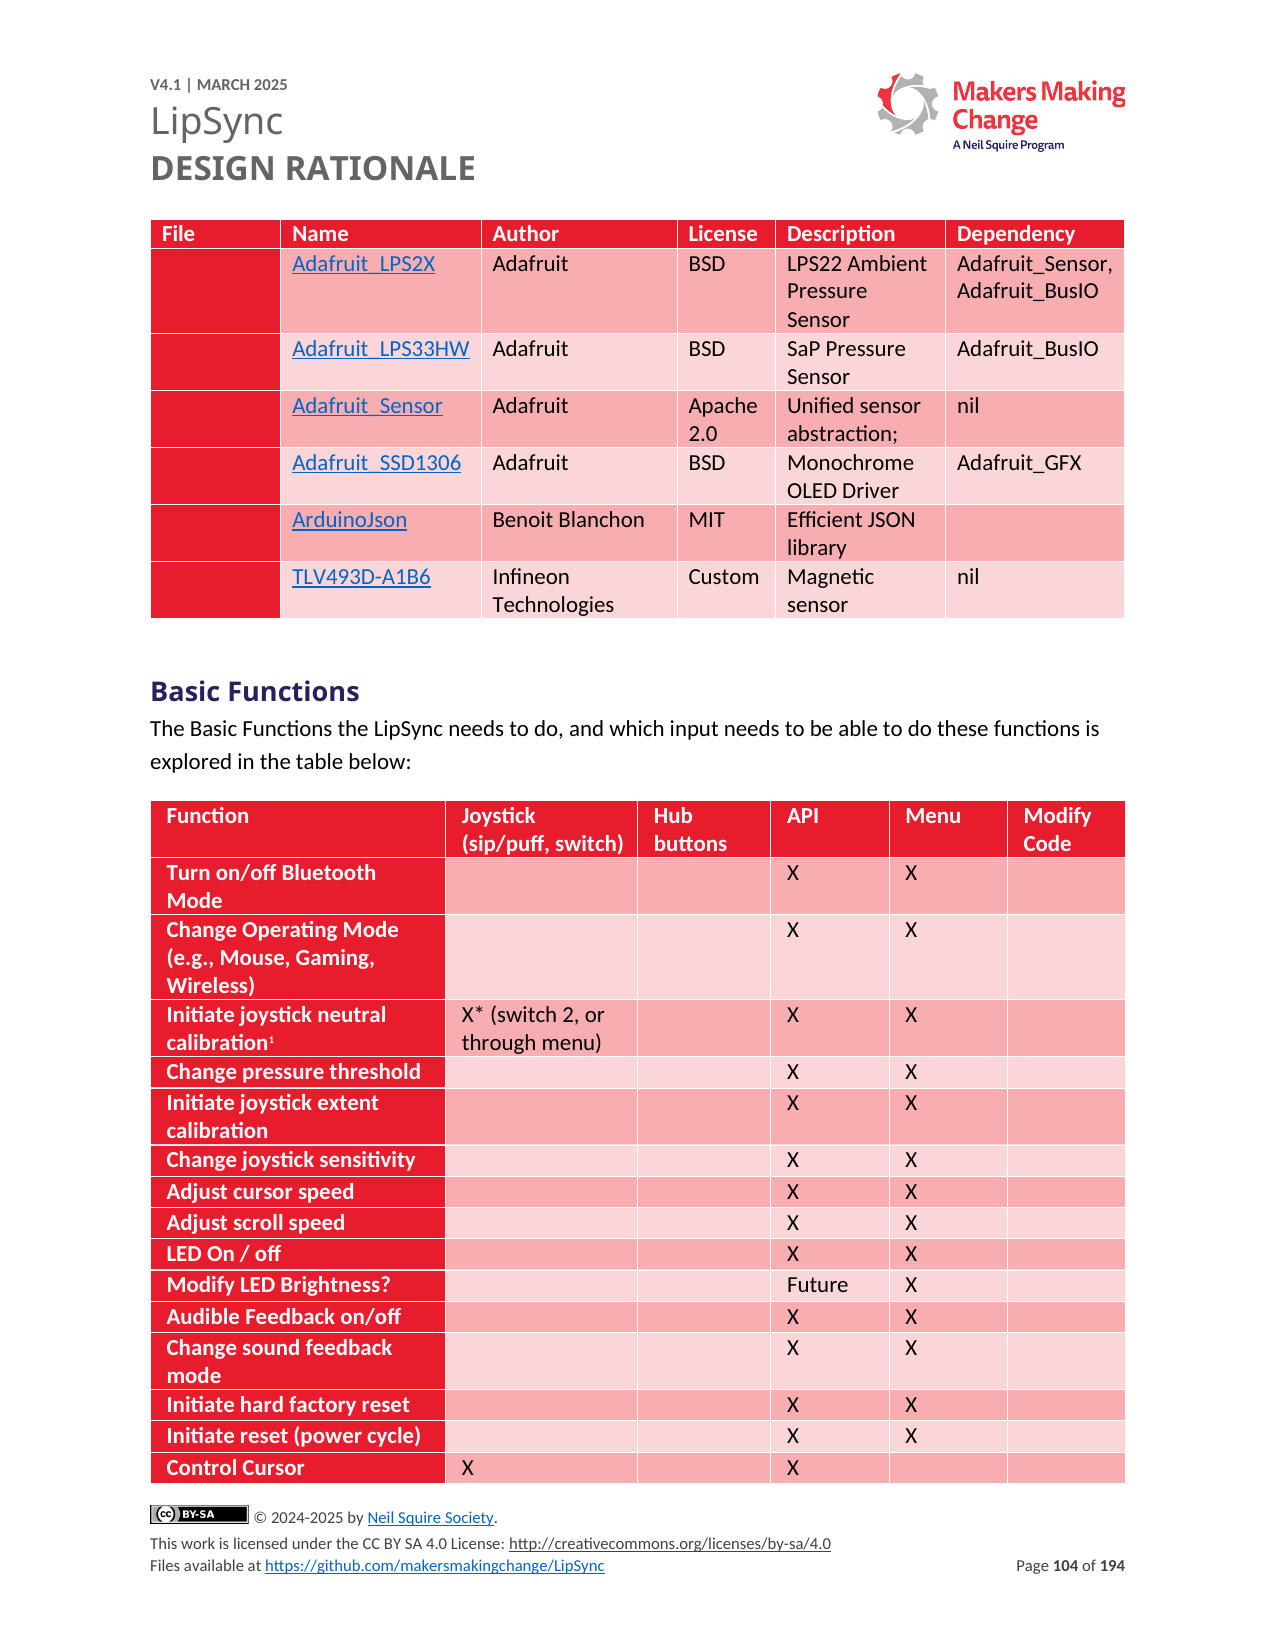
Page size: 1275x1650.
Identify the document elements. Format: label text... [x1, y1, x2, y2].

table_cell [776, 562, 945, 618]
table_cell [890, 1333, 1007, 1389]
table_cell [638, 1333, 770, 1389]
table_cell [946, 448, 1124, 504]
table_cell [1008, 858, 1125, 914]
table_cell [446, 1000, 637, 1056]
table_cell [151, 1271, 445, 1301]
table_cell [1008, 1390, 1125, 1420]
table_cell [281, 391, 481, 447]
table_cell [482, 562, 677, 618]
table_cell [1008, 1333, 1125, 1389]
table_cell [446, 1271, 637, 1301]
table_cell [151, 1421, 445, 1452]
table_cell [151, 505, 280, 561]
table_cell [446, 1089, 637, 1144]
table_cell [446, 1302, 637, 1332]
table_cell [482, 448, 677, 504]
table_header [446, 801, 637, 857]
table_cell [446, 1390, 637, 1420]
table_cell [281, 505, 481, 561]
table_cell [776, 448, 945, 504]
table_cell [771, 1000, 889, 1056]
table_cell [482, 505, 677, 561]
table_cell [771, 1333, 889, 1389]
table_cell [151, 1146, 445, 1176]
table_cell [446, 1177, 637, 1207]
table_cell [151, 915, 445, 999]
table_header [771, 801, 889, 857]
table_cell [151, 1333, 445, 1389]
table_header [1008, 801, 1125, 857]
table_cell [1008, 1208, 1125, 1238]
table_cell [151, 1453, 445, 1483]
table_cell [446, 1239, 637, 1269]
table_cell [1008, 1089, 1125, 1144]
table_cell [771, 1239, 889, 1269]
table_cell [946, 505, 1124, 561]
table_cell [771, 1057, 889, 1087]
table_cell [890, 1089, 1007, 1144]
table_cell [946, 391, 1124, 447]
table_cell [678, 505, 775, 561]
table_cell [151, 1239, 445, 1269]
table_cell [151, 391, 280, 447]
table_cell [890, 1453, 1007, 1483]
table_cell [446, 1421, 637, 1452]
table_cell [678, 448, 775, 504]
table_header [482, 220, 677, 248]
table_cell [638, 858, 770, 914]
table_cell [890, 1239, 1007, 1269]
picture [150, 1505, 249, 1524]
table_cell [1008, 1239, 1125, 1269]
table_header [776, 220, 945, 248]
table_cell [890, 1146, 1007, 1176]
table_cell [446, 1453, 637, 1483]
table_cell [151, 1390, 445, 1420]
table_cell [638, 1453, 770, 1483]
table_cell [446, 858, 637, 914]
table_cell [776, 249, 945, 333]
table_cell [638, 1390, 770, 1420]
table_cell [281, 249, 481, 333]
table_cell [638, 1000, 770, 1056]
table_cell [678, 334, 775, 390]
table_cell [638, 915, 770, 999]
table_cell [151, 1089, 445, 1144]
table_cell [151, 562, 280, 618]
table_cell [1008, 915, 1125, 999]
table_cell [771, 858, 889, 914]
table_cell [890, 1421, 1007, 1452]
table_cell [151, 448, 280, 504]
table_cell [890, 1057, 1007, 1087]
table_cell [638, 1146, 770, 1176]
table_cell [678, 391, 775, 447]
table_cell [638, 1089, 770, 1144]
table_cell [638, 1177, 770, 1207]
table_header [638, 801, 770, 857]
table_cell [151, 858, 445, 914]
picture [877, 73, 1125, 152]
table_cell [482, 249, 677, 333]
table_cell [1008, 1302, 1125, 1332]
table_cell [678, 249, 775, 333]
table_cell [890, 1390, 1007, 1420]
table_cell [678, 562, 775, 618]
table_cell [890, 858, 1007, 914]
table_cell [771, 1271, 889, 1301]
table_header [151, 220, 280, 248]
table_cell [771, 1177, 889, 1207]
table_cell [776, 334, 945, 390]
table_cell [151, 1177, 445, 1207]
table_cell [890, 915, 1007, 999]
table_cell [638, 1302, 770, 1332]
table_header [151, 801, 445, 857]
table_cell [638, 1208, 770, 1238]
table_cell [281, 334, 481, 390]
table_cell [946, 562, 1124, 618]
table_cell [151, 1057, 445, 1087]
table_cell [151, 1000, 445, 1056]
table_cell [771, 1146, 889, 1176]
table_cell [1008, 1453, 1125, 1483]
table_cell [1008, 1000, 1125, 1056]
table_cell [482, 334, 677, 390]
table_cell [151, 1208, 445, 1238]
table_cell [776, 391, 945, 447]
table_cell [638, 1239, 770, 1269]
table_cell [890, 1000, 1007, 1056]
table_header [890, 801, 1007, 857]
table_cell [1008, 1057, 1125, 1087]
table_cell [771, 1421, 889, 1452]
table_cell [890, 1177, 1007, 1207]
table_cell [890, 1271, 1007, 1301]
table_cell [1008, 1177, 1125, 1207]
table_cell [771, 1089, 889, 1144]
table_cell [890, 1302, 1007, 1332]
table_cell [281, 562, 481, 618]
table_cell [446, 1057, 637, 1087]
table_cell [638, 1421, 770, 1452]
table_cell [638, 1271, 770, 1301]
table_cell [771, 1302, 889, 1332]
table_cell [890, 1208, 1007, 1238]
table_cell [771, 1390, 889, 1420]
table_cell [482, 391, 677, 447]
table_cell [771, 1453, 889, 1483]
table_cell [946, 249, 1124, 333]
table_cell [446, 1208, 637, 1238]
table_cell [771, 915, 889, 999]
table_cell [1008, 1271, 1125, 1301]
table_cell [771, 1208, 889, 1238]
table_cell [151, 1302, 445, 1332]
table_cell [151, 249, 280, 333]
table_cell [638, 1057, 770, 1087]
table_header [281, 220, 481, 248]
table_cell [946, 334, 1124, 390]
subtitle Basic Functions [150, 672, 1125, 709]
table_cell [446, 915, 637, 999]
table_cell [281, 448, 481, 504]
text The Basic Functions the LipSync needs to do, and which input needs to be able to do these functions is explored in the table below: [150, 714, 1125, 775]
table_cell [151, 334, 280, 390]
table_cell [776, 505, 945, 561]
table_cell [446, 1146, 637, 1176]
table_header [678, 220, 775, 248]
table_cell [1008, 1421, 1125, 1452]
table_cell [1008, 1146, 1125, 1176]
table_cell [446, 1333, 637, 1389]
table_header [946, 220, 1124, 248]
